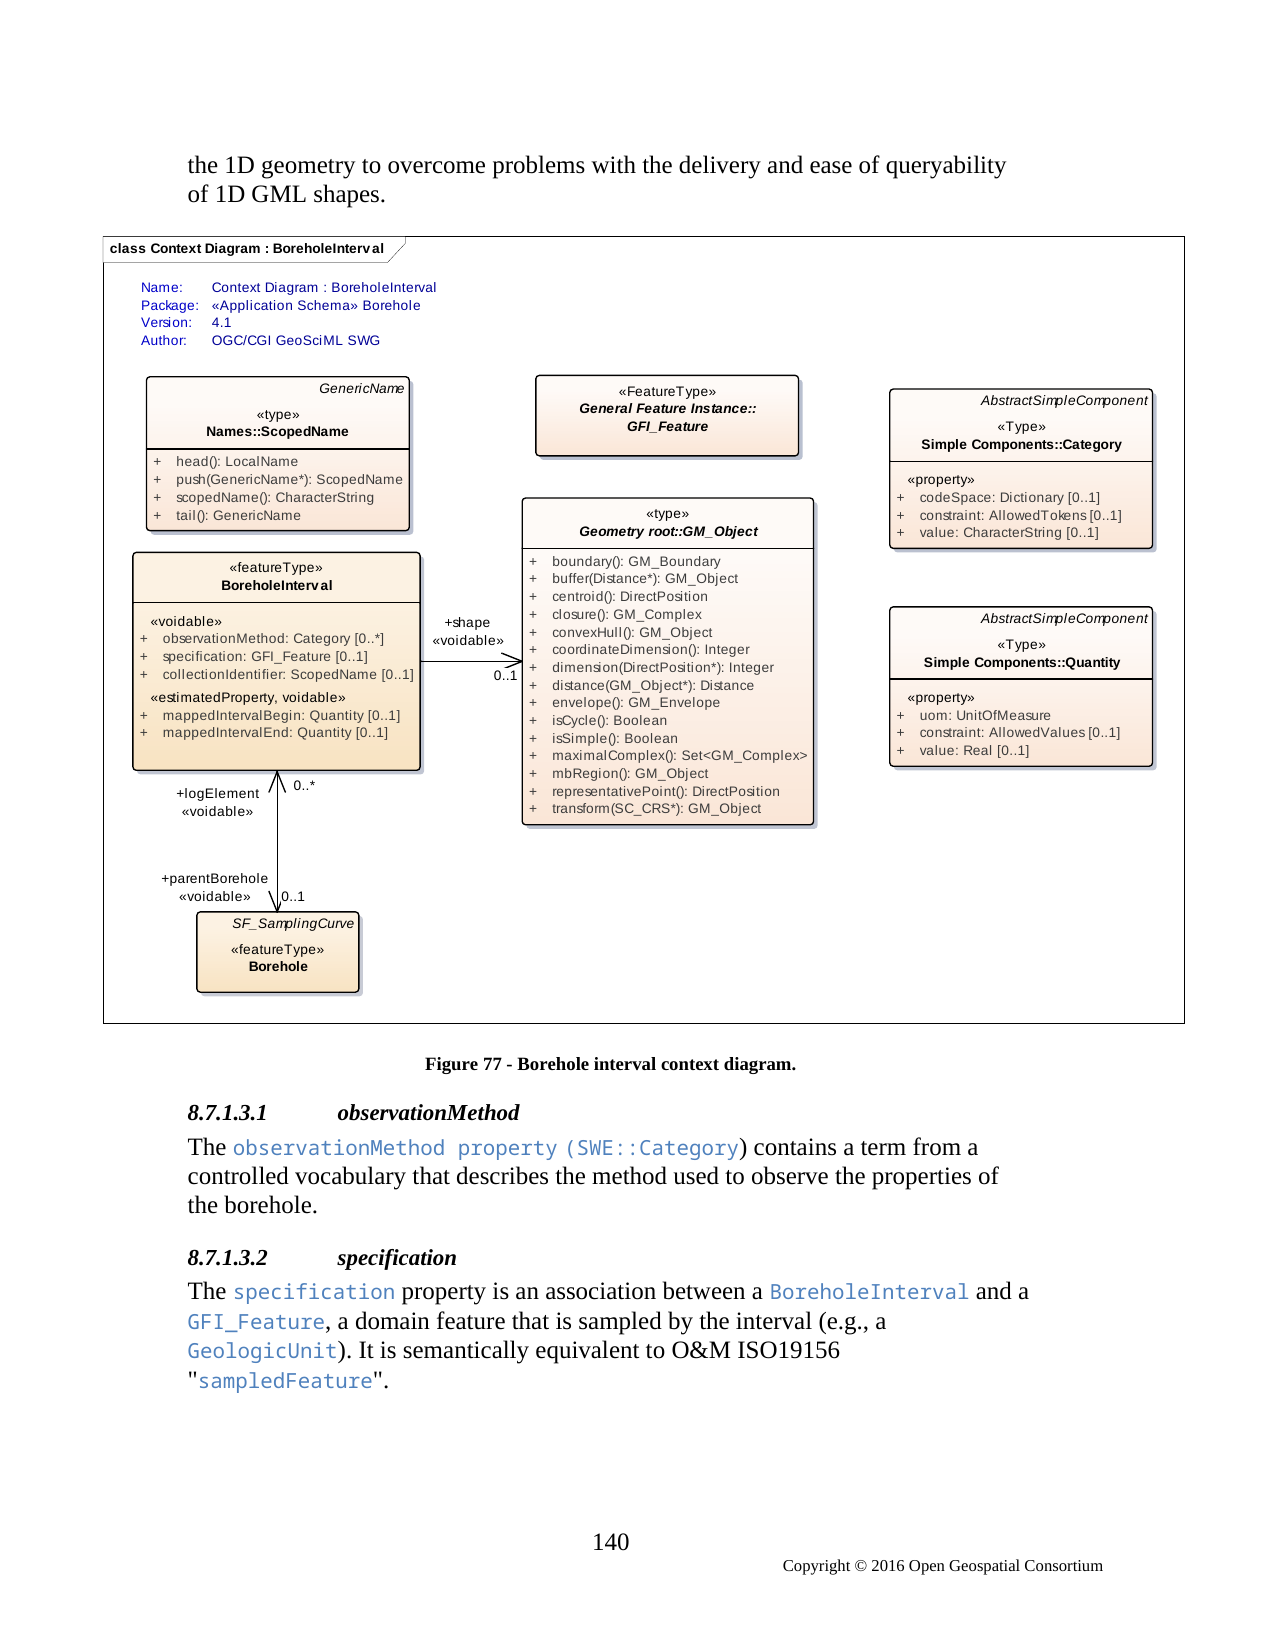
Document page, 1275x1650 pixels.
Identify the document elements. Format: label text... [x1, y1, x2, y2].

text The observationMethod property (SWE::Category) contains a term from a controlled vocabulary that describes the method used to observe the properties of the borehole. [187, 1132, 1034, 1219]
text Figure 77 - Borehole interval context diagram. [187, 1053, 1034, 1074]
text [187, 150, 1034, 207]
subtitle specification [187, 1244, 1034, 1270]
subtitle observationMethod [187, 1099, 1034, 1126]
text The specification property is an association between a BoreholeInterval and a GFI_Feature, a domain feature that is sampled by the interval (e.g., a GeologicUnit). It is semantically equivalent to O&M ISO19156 "sampledFeature". [187, 1276, 1034, 1394]
